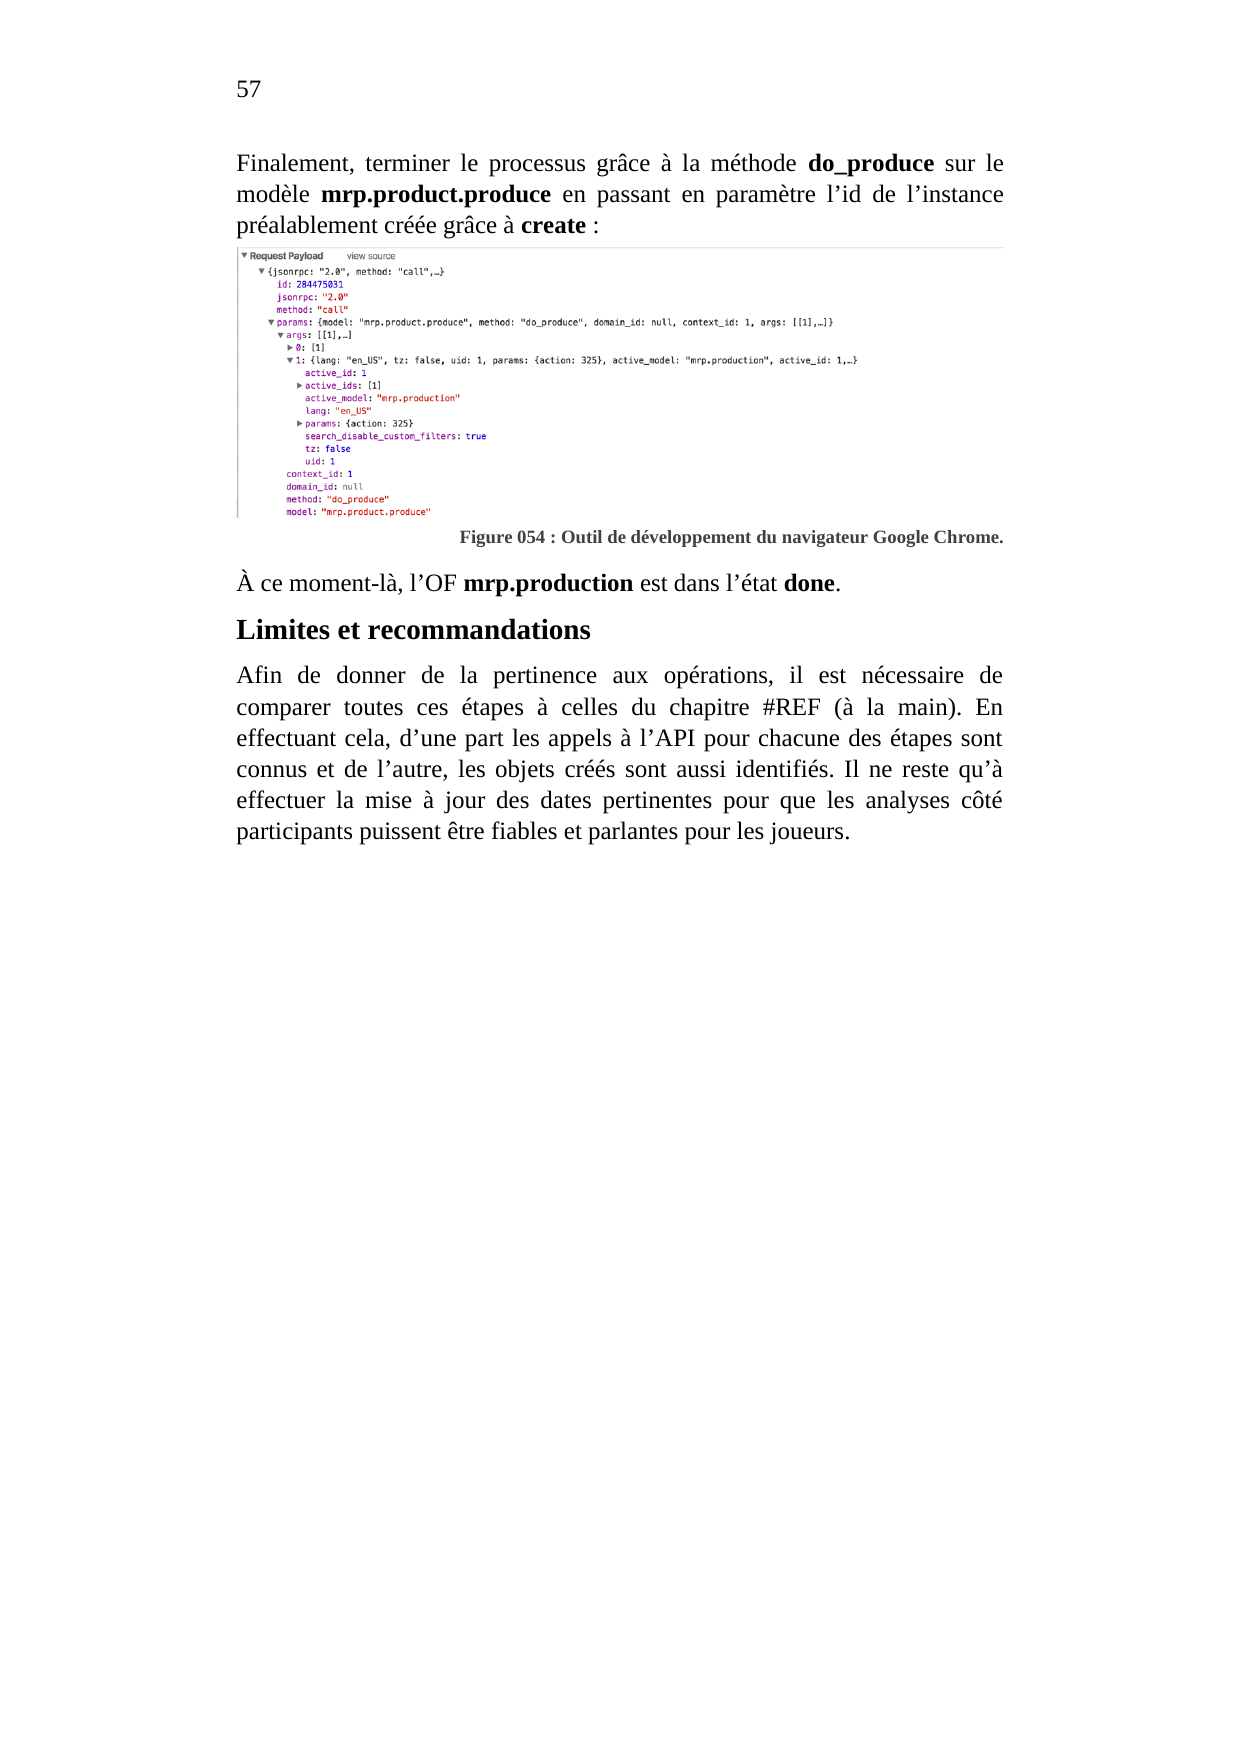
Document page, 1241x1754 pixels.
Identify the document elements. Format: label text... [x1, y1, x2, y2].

text Figure 054 : Outil de développement du navigateur Google Chrome. [236, 526, 1004, 548]
text Afin de donner de la pertinence aux opérations, il est nécessaire de comparer toutes ces étapes à celles du chapitre #REF (à la main). En effectuant cela, d’une part les appels à l’API pour chacune des étapes sont connus et de l’autre, les objets créés sont aussi identifiés. Il ne reste qu’à effectuer la mise à jour des dates pertinentes pour que les analyses côté participants puissent être fiables et parlantes pour les joueurs. [236, 661, 1004, 844]
text Limites et recommandations [236, 612, 1004, 646]
text À ce moment-là, l’OF mrp.production est dans l’état done. [236, 568, 1004, 597]
picture [236, 247, 1004, 518]
text Finalement, terminer le processus grâce à la méthode do_produce sur le modèle mrp.product.produce en passant en paramètre l’id de l’instance préalablement créée grâce à create : [236, 148, 1004, 238]
